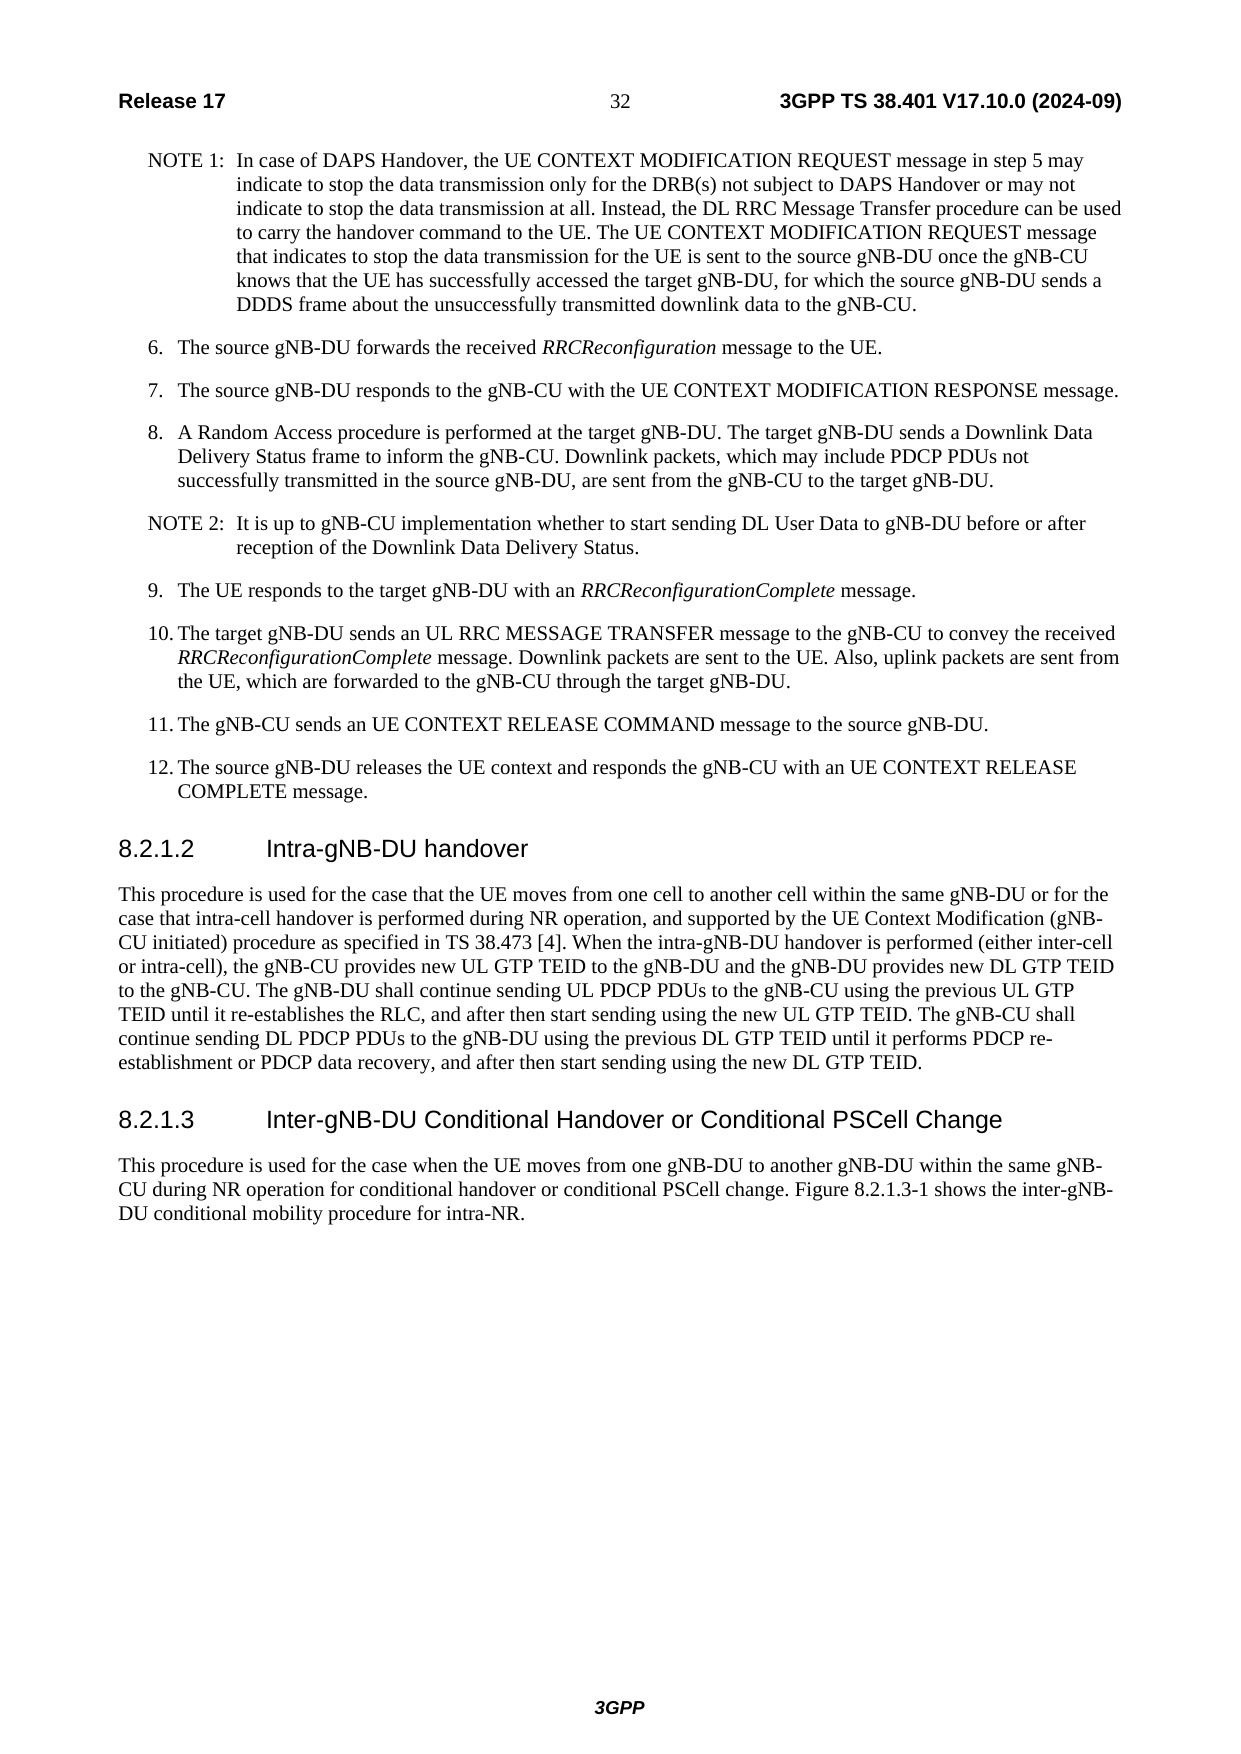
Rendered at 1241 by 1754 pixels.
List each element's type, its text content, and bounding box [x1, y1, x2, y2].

text NOTE 1: In case of DAPS Handover, the UE CONTEXT MODIFICATION REQUEST message in step 5 may indicate to stop the data transmission only for the DRB(s) not subject to DAPS Handover or may not indicate to stop the data transmission at all. Instead, the DL RRC Message Transfer procedure can be used to carry the handover command to the UE. The UE CONTEXT MODIFICATION REQUEST message that indicates to stop the data transmission for the UE is sent to the source gNB-DU once the gNB-CU knows that the UE has successfully accessed the target gNB-DU, for which the source gNB-DU sends a DDDS frame about the unsuccessfully transmitted downlink data to the gNB-CU. [148, 147, 1122, 316]
text NOTE 2: It is up to gNB-CU implementation whether to start sending DL User Data to gNB-DU before or after reception of the Downlink Data Delivery Status. [148, 511, 1122, 559]
text 12. The source gNB-DU releases the UE context and responds the gNB-CU with an UE CONTEXT RELEASE COMPLETE message. [148, 755, 1122, 803]
subtitle 8.2.1.3 Inter-gNB-DU Conditional Handover or Conditional PSCell Change [118, 1105, 1122, 1134]
text 10. The target gNB-DU sends an UL RRC MESSAGE TRANSFER message to the gNB-CU to convey the received RRCReconfigurationComplete message. Downlink packets are sent to the UE. Also, uplink packets are sent from the UE, which are forwarded to the gNB-CU through the target gNB-DU. [148, 621, 1122, 693]
text This procedure is used for the case when the UE moves from one gNB-DU to another gNB-DU within the same gNB-CU during NR operation for conditional handover or conditional PSCell change. Figure 8.2.1.3-1 shows the inter-gNB-DU conditional mobility procedure for intra-NR. [118, 1153, 1122, 1225]
text 11. The gNB-CU sends an UE CONTEXT RELEASE COMMAND message to the source gNB-DU. [148, 712, 1122, 736]
text This procedure is used for the case that the UE moves from one cell to another cell within the same gNB-DU or for the case that intra-cell handover is performed during NR operation, and supported by the UE Context Modification (gNB-CU initiated) procedure as specified in TS 38.473 [4]. When the intra-gNB-DU handover is performed (either inter-cell or intra-cell), the gNB-CU provides new UL GTP TEID to the gNB-DU and the gNB-DU provides new DL GTP TEID to the gNB-CU. The gNB-DU shall continue sending UL PDCP PDUs to the gNB-CU using the previous UL GTP TEID until it re-establishes the RLC, and after then start sending using the new UL GTP TEID. The gNB-CU shall continue sending DL PDCP PDUs to the gNB-DU using the previous DL GTP TEID until it performs PDCP re-establishment or PDCP data recovery, and after then start sending using the new DL GTP TEID. [118, 882, 1122, 1074]
text 9. The UE responds to the target gNB-DU with an RRCReconfigurationComplete message. [148, 578, 1122, 602]
text 6. The source gNB-DU forwards the received RRCReconfiguration message to the UE. [148, 335, 1122, 359]
subtitle 8.2.1.2 Intra-gNB-DU handover [118, 834, 1122, 863]
text 7. The source gNB-DU responds to the gNB-CU with the UE CONTEXT MODIFICATION RESPONSE message. [148, 377, 1122, 402]
text 8. A Random Access procedure is performed at the target gNB-DU. The target gNB-DU sends a Downlink Data Delivery Status frame to inform the gNB-CU. Downlink packets, which may include PDCP PDUs not successfully transmitted in the source gNB-DU, are sent from the gNB-CU to the target gNB-DU. [148, 420, 1122, 492]
